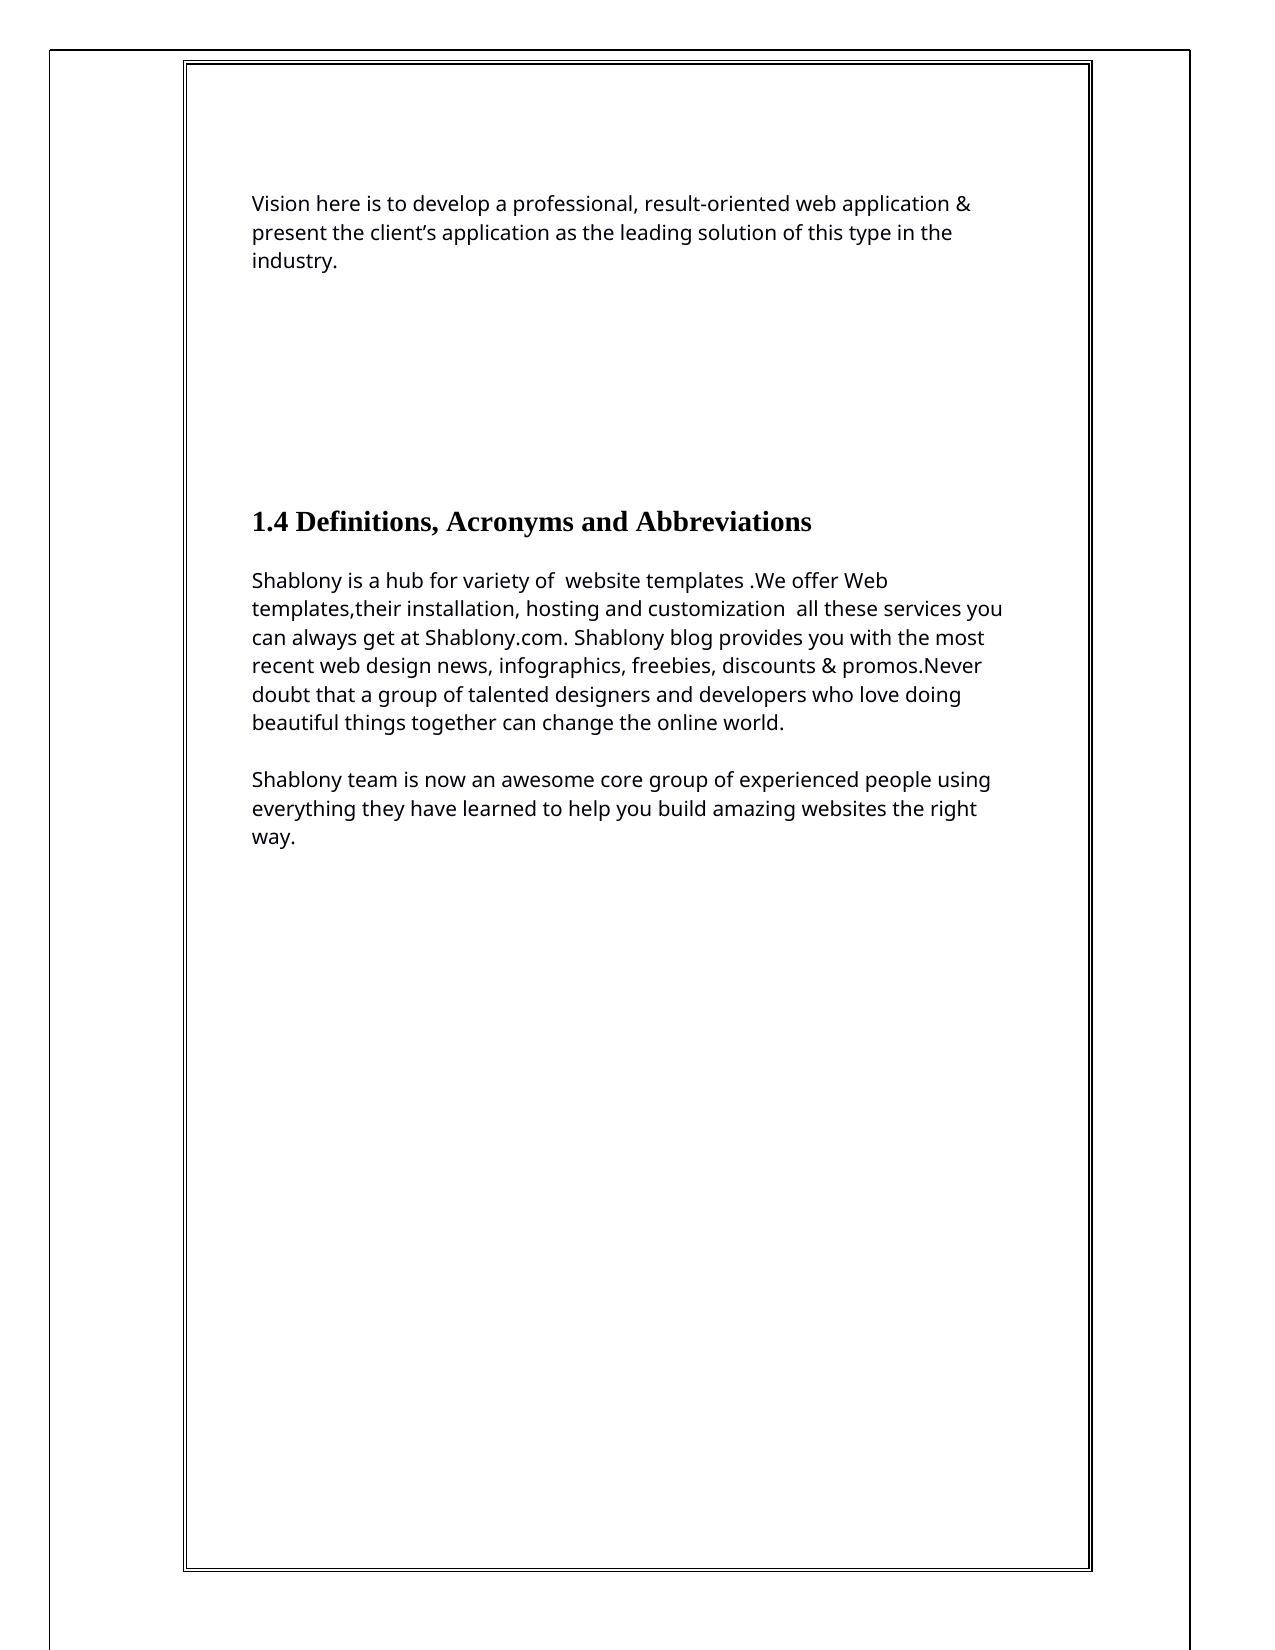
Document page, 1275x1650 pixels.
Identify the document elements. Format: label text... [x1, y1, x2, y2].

text Shablony team is now an awesome core group of experienced people using everything they have learned to help you build amazing websites the right way. [252, 765, 1023, 851]
subtitle 1.4 Definitions, Acronyms and Abbreviations [252, 504, 1023, 538]
text Vision here is to develop a professional, result-oriented web application & present the client’s application as the leading solution of this type in the industry. [252, 189, 1023, 274]
text Shablony is a hub for variety of website templates .We offer Web templates,their installation, hosting and customization all these services you can always get at Shablony.com. Shablony blog provides you with the most recent web design news, infographics, freebies, discounts & promos.Never doubt that a group of talented designers and developers who love doing beautiful things together can change the online world. [252, 566, 1023, 737]
